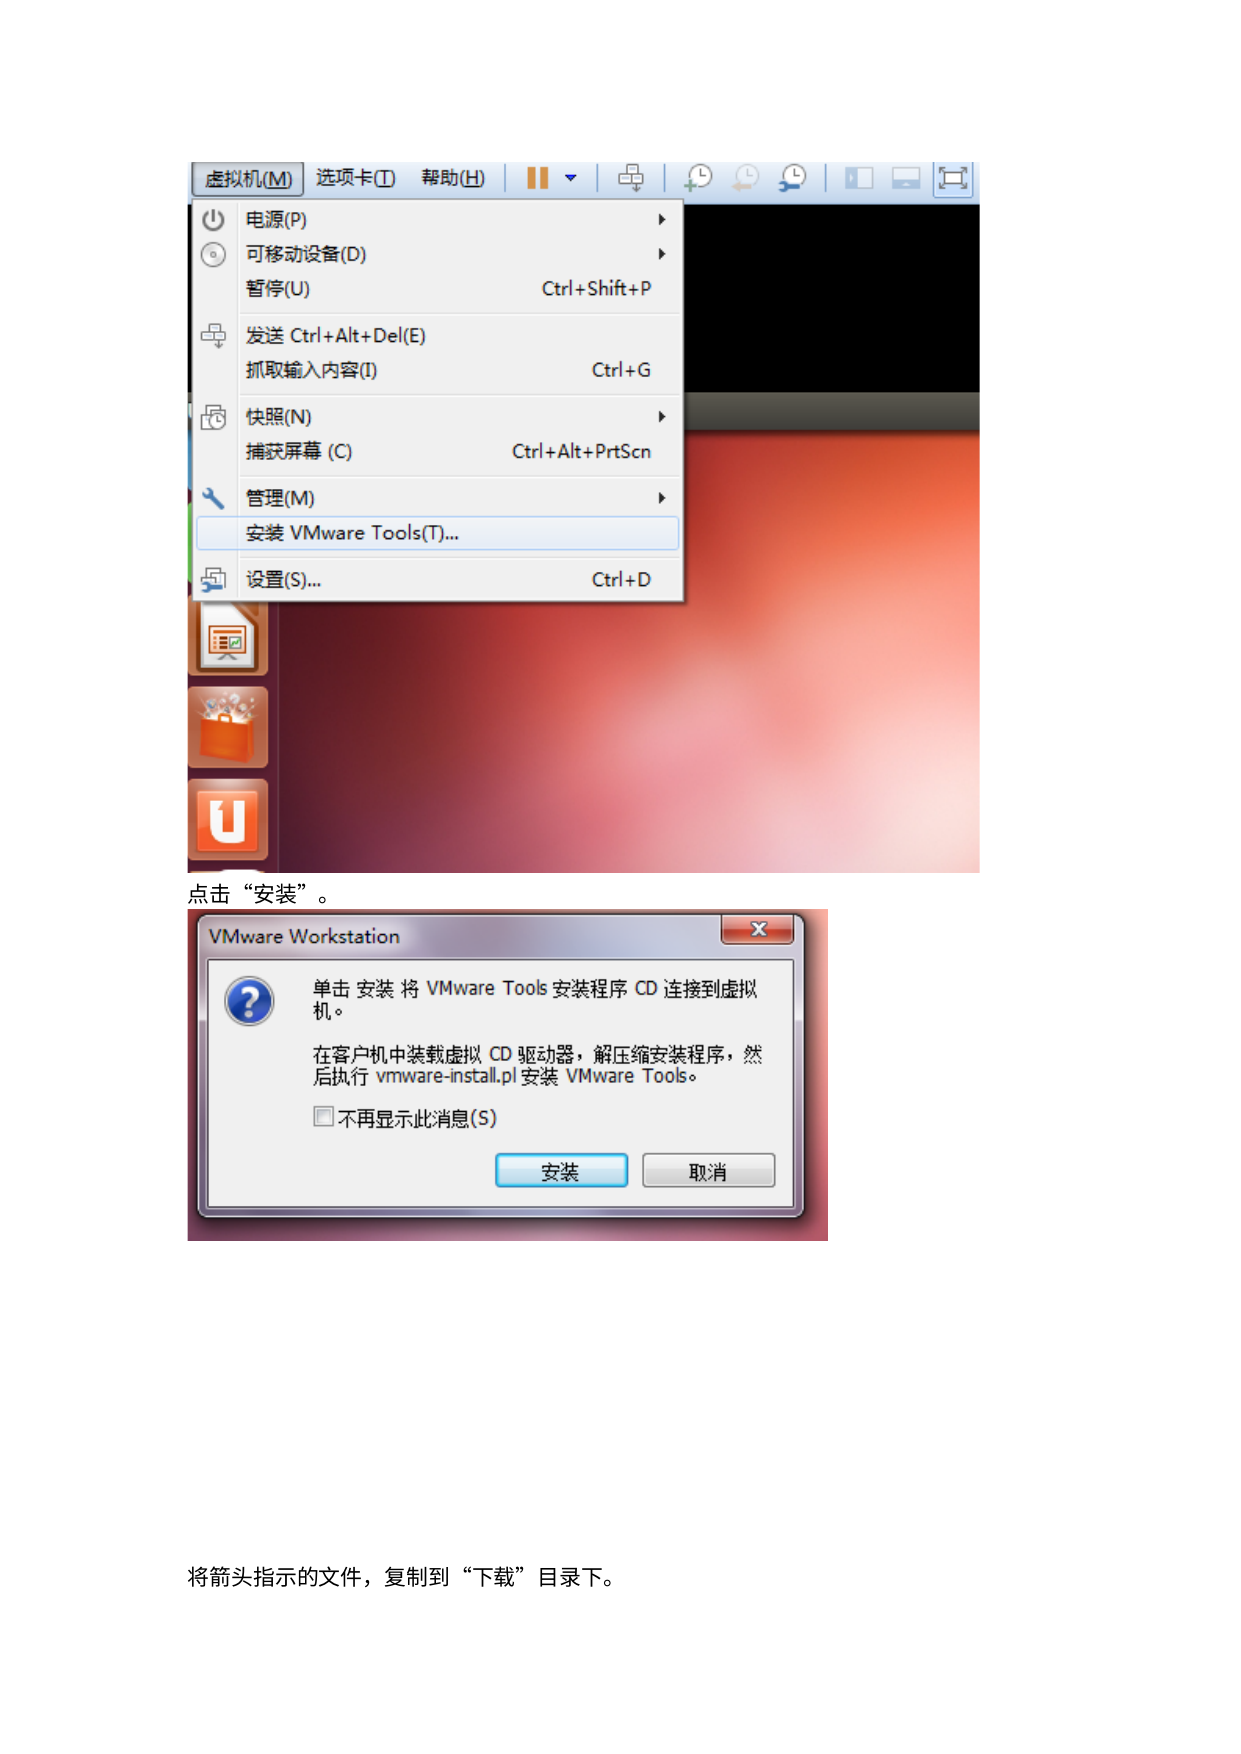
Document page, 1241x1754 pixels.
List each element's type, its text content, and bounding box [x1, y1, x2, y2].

text 将箭头指示的文件，复制到“下载”目录下。 [187, 1559, 1053, 1592]
picture [187, 909, 828, 1241]
text 点击“安装”。 [187, 877, 1053, 909]
picture [187, 162, 980, 873]
